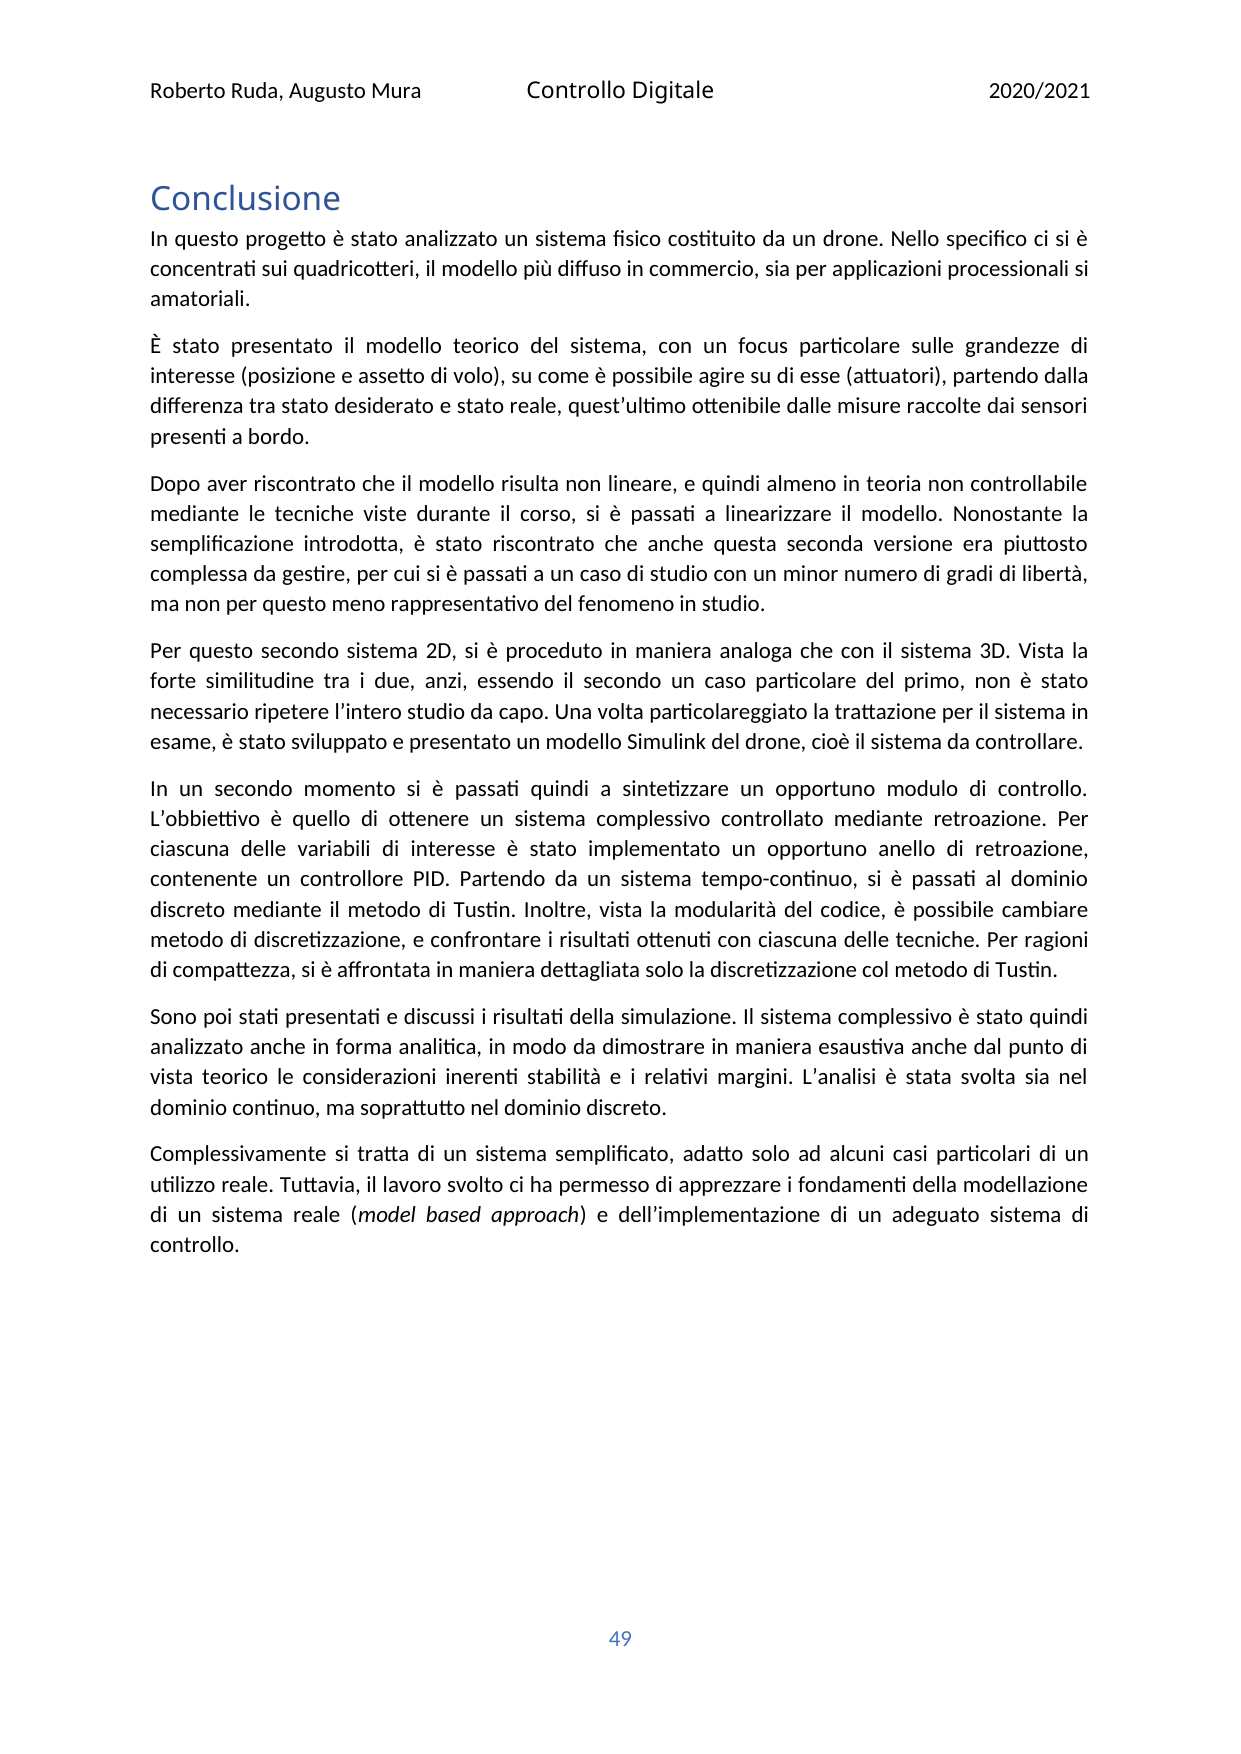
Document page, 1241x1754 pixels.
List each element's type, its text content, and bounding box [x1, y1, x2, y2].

text Dopo aver riscontrato che il modello risulta non lineare, e quindi almeno in teoria non controllabile mediante le tecniche viste durante il corso, si è passati a linearizzare il modello. Nonostante la semplificazione introdotta, è stato riscontrato che anche questa seconda versione era piuttosto complessa da gestire, per cui si è passati a un caso di studio con un minor numero di gradi di libertà, ma non per questo meno rappresentativo del fenomeno in studio. [150, 469, 1090, 618]
subtitle Conclusione [150, 175, 1090, 220]
text Per questo secondo sistema 2D, si è proceduto in maniera analoga che con il sistema 3D. Vista la forte similitudine tra i due, anzi, essendo il secondo un caso particolare del primo, non è stato necessario ripetere l’intero studio da capo. Una volta particolareggiato la trattazione per il sistema in esame, è stato sviluppato e presentato un modello Simulink del drone, cioè il sistema da controllare. [150, 636, 1090, 755]
text In un secondo momento si è passati quindi a sintetizzare un opportuno modulo di controllo. L’obbiettivo è quello di ottenere un sistema complessivo controllato mediante retroazione. Per ciascuna delle variabili di interesse è stato implementato un opportuno anello di retroazione, contenente un controllore PID. Partendo da un sistema tempo-continuo, si è passati al dominio discreto mediante il metodo di Tustin. Inoltre, vista la modularità del codice, è possibile cambiare metodo di discretizzazione, e confrontare i risultati ottenuti con ciascuna delle tecniche. Per ragioni di compattezza, si è affrontata in maniera dettagliata solo la discretizzazione col metodo di Tustin. [150, 774, 1090, 983]
text Sono poi stati presentati e discussi i risultati della simulazione. Il sistema complessivo è stato quindi analizzato anche in forma analitica, in modo da dimostrare in maniera esaustiva anche dal punto di vista teorico le considerazioni inerenti stabilità e i relativi margini. L’analisi è stata svolta sia nel dominio continuo, ma soprattutto nel dominio discreto. [150, 1002, 1090, 1121]
text In questo progetto è stato analizzato un sistema fisico costituito da un drone. Nello specifico ci si è concentrati sui quadricotteri, il modello più diffuso in commercio, sia per applicazioni processionali si amatoriali. [150, 224, 1090, 312]
text Complessivamente si tratta di un sistema semplificato, adatto solo ad alcuni casi particolari di un utilizzo reale. Tuttavia, il lavoro svolto ci ha permesso di apprezzare i fondamenti della modellazione di un sistema reale (model based approach) e dell’implementazione di un adeguato sistema di controllo. [150, 1139, 1090, 1258]
text È stato presentato il modello teorico del sistema, con un focus particolare sulle grandezze di interesse (posizione e assetto di volo), su come è possibile agire su di esse (attuatori), partendo dalla differenza tra stato desiderato e stato reale, quest’ultimo ottenibile dalle misure raccolte dai sensori presenti a bordo. [150, 331, 1090, 450]
